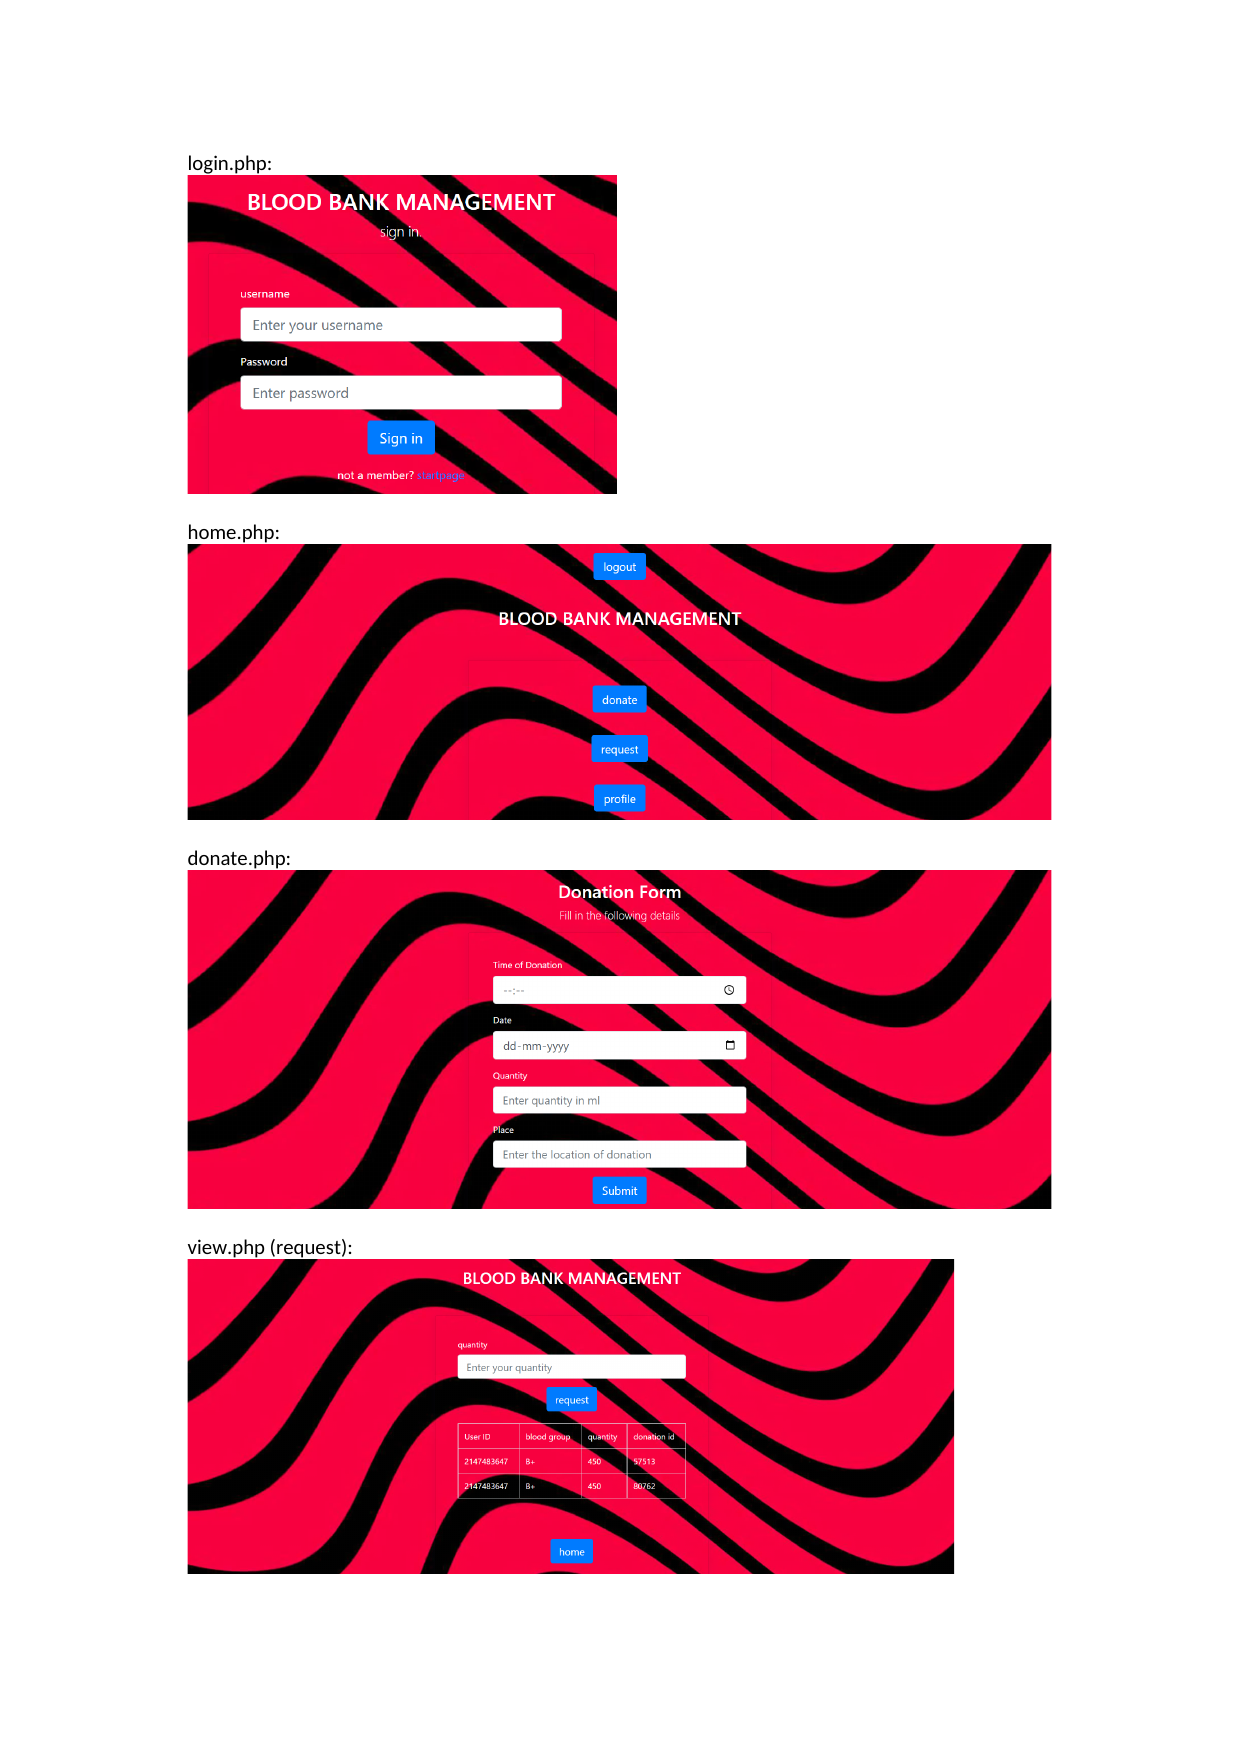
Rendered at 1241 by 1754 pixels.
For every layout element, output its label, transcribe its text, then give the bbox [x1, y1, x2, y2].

text donate.php: [187, 845, 1053, 871]
picture [187, 175, 617, 494]
picture [187, 870, 1052, 1209]
picture [187, 1259, 955, 1574]
text home.php: [187, 519, 1053, 544]
picture [187, 544, 1052, 820]
text view.php (request): [187, 1234, 1053, 1259]
text login.php: [187, 150, 1053, 175]
